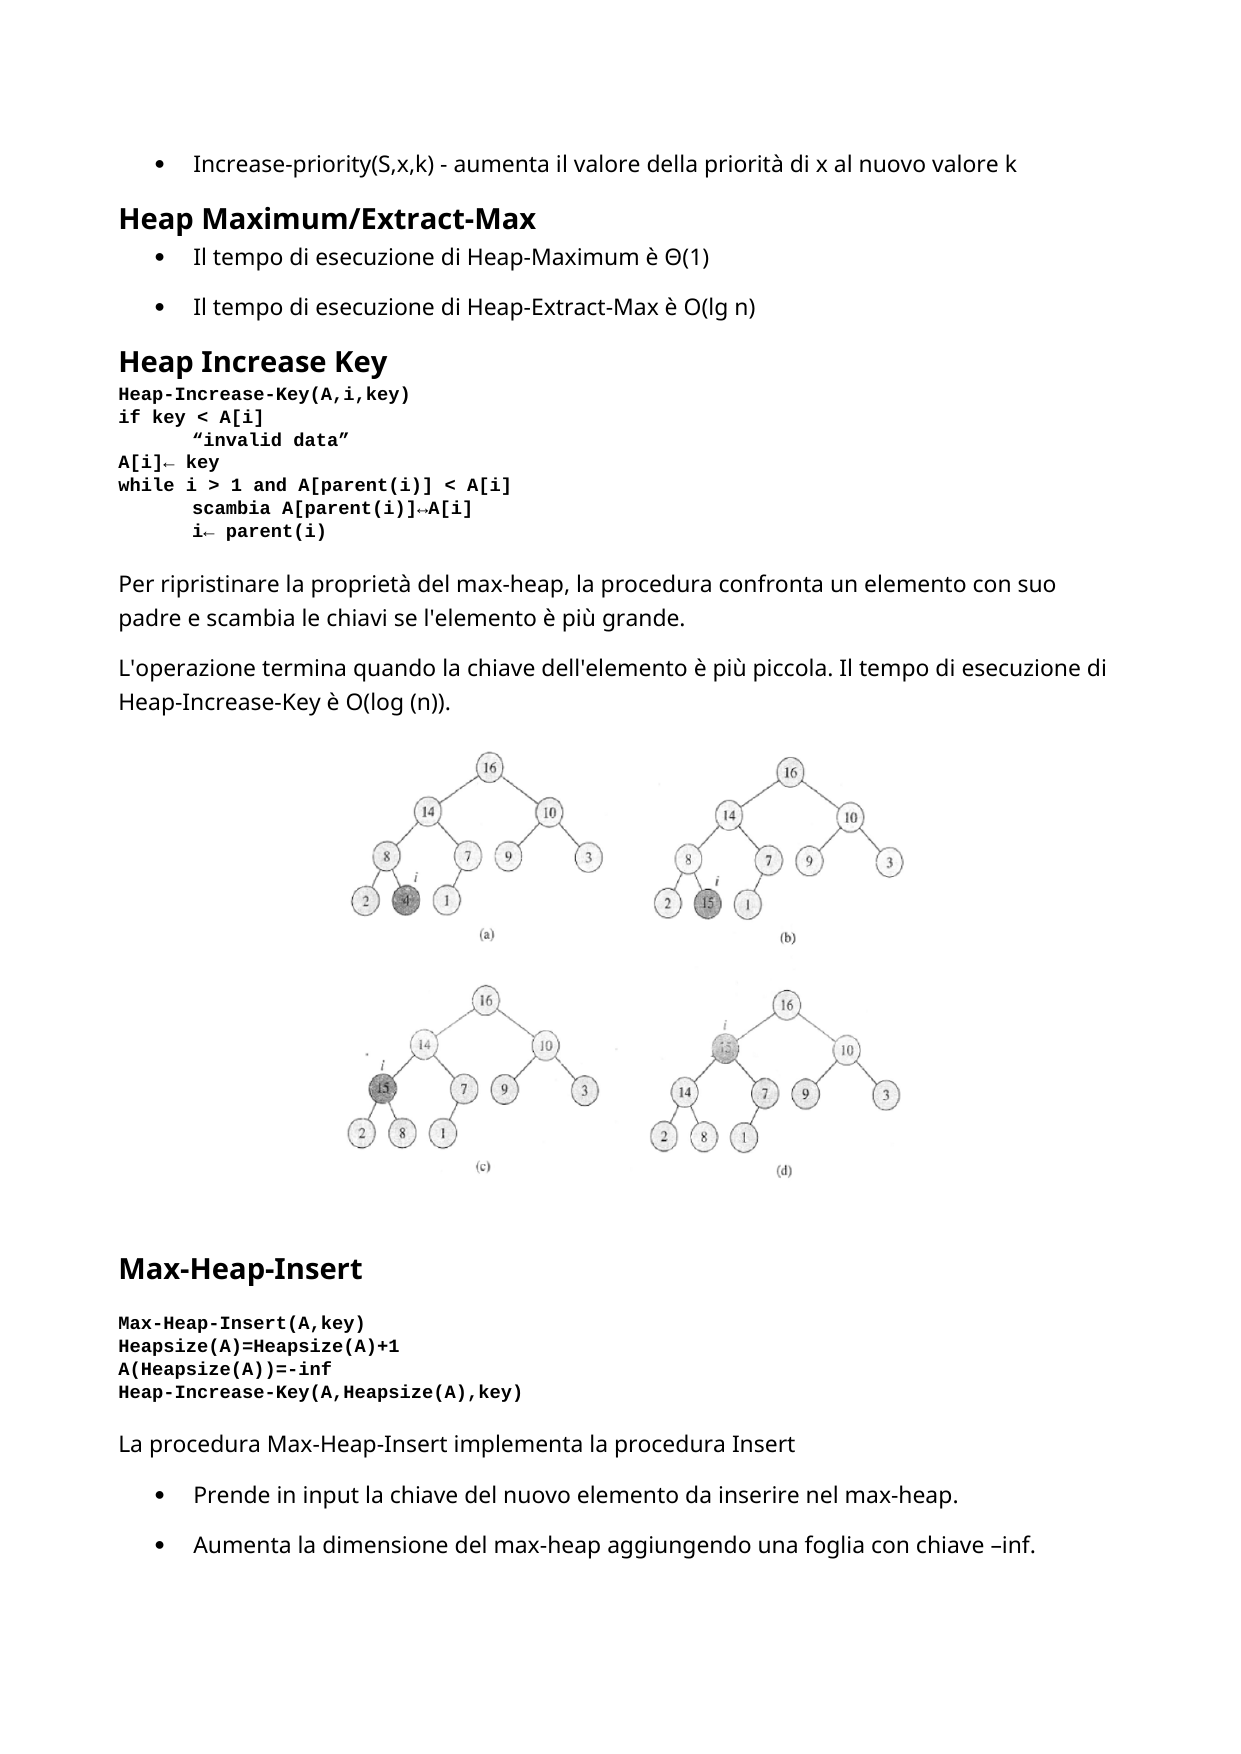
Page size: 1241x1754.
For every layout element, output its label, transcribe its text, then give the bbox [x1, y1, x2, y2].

text Heap-Increase-Key(A,Heapsize(A),key) [118, 1382, 1122, 1404]
list Prende in input la chiave del nuovo elemento da inserire nel max-heap. [156, 1479, 1122, 1510]
text Heap Increase Key [118, 342, 1122, 381]
text i← parent(i) [118, 522, 1122, 543]
text Max-Heap-Insert(A,key) [118, 1314, 1122, 1335]
text Max-Heap-Insert [118, 1248, 1122, 1288]
picture [325, 736, 915, 1182]
list Increase-priority(S,x,k) - aumenta il valore della priorità di x al nuovo valore k [156, 148, 1122, 179]
text Per ripristinare la proprietà del max-heap, la procedura confronta un elemento con suo padre e scambia le chiavi se l'elemento è più grande. [118, 568, 1122, 633]
text if key < A[i] [118, 407, 1122, 429]
list Il tempo di esecuzione di Heap-Extract-Max è O(lg n) [156, 291, 1122, 322]
text scambia A[parent(i)]↔A[i] [118, 499, 1122, 520]
text A(Heapsize(A))=-inf [118, 1359, 1122, 1381]
list Aumenta la dimensione del max-heap aggiungendo una foglia con chiave –inf. [156, 1529, 1122, 1560]
text La procedura Max-Heap-Insert implementa la procedura Insert [118, 1428, 1122, 1459]
text L'operazione termina quando la chiave dell'elemento è più piccola. Il tempo di esecuzione di Heap-Increase-Key è O(log (n)). [118, 652, 1122, 717]
text Heap-Increase-Key(A,i,key) [118, 384, 1122, 406]
text Heap Maximum/Extract-Max [118, 198, 1122, 238]
text while i > 1 and A[parent(i)] < A[i] [118, 476, 1122, 497]
text Heapsize(A)=Heapsize(A)+1 [118, 1337, 1122, 1358]
text A[i]← key [118, 453, 1122, 474]
list Il tempo di esecuzione di Heap-Maximum è Θ(1) [156, 241, 1122, 272]
text “invalid data” [118, 430, 1122, 452]
